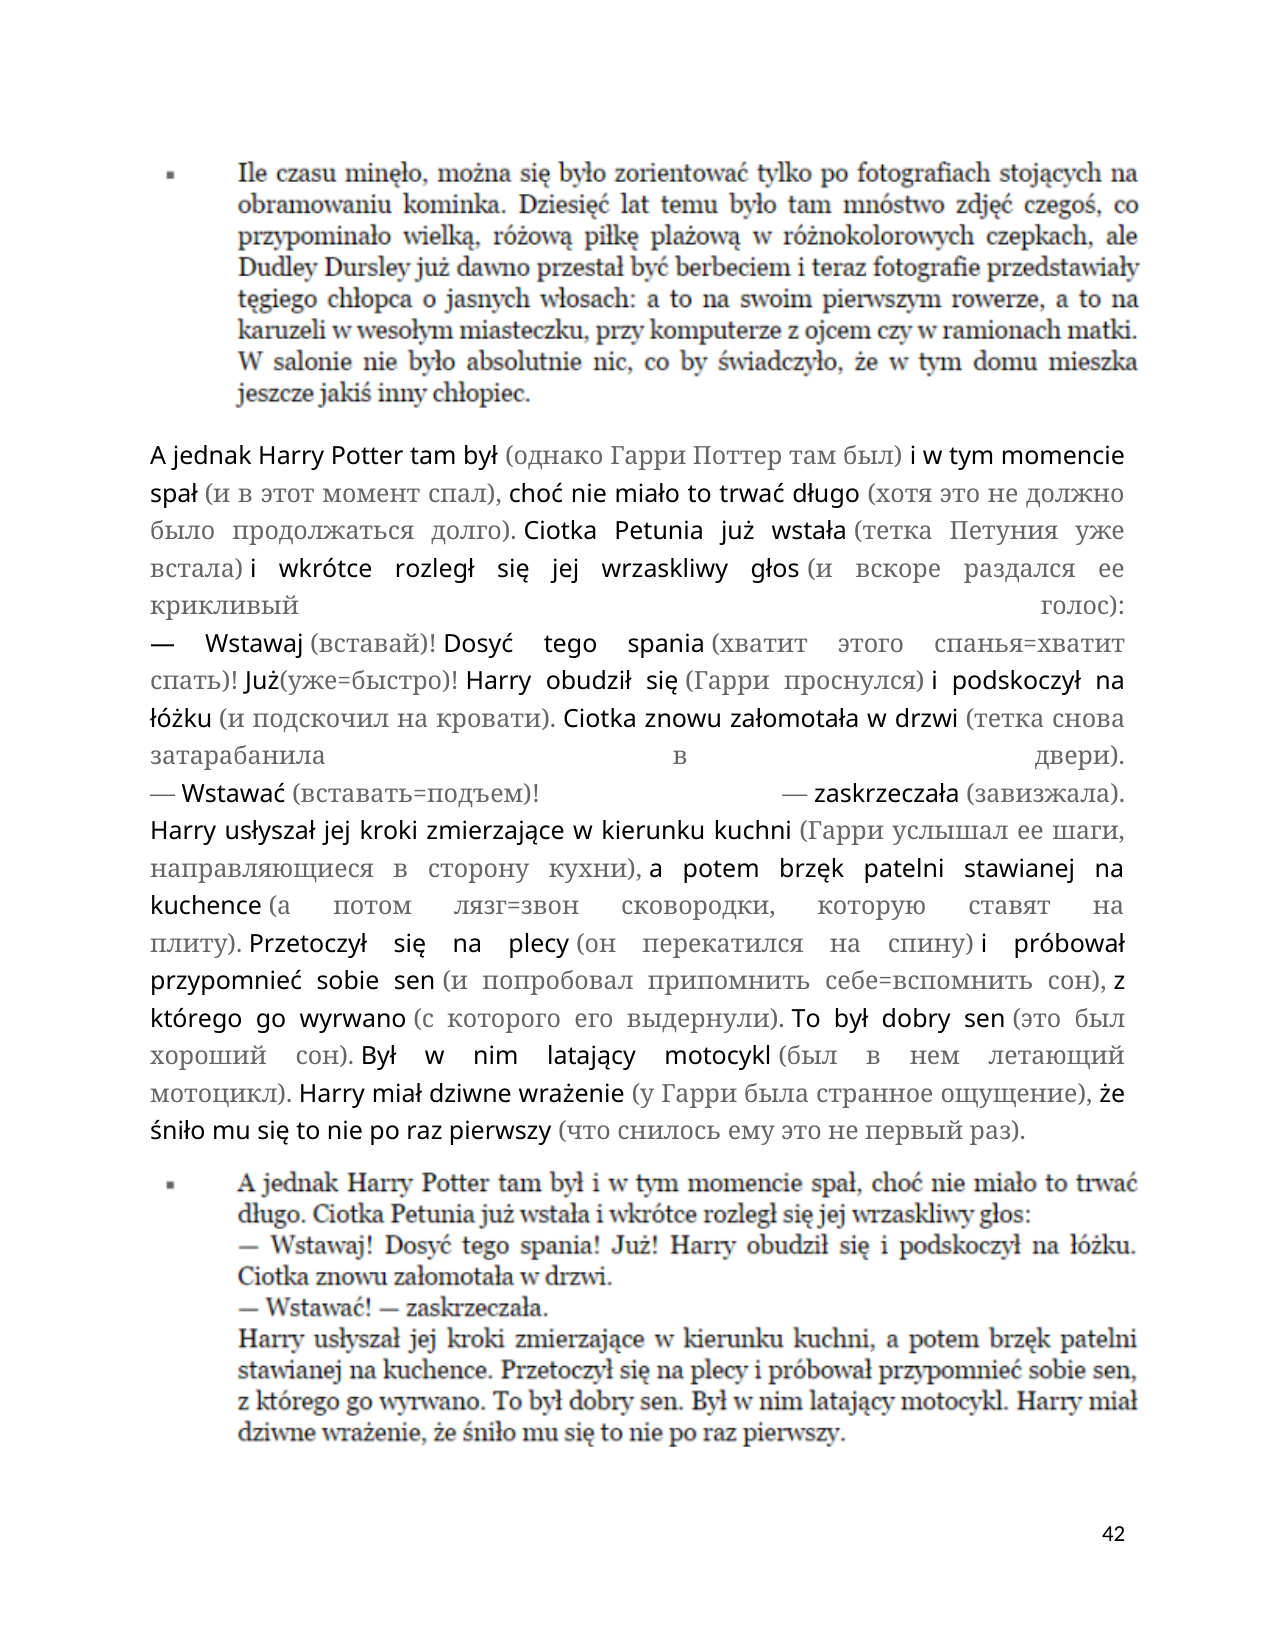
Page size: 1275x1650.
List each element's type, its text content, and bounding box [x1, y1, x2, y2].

text A jednak Harry Potter tam był (однако Гарри Поттер там был) i w tym momencie spał (и в этот момент спал), choć nie miało to trwać długo (хотя это не должно было продолжаться долго). Ciotka Petunia już wstała (тетка Петуния уже встала) i wkrótce rozległ się jej wrzaskliwy głos (и вскоре раздался ее крикливый голос): — Wstawaj (вставай)! Dosyć tego spania (хватит этого спанья=хватит спать)! Już(уже=быстро)! Harry obudził się (Гарри проснулся) i podskoczył na łóżku (и подскочил на кровати). Ciotka znowu załomotała w drzwi (тетка снова затарабанила в двери). — Wstawać (вставать=подъем)! — zaskrzeczała (завизжала). Harry usłyszał jej kroki zmierzające w kierunku kuchni (Гарри услышал ее шаги, направляющиеся в сторону кухни), a potem brzęk patelni stawianej na kuchence (а потом лязг=звон сковородки, которую ставят на плиту). Przetoczył się na plecy (он перекатился на спину) i próbował przypomnieć sobie sen (и попробовал припомнить себе=вспомнить сон), z którego go wyrwano (с которого его выдернули). To był dobry sen (это был хороший сон). Był w nim latający motocykl (был в нем летающий мотоцикл). Harry miał dziwne wrażenie (у Гарри была странное ощущение), że śniło mu się to nie po raz pierwszy (что снилось ему это не первый раз). [150, 434, 1125, 1147]
picture [150, 150, 1152, 419]
picture [150, 1162, 1152, 1461]
